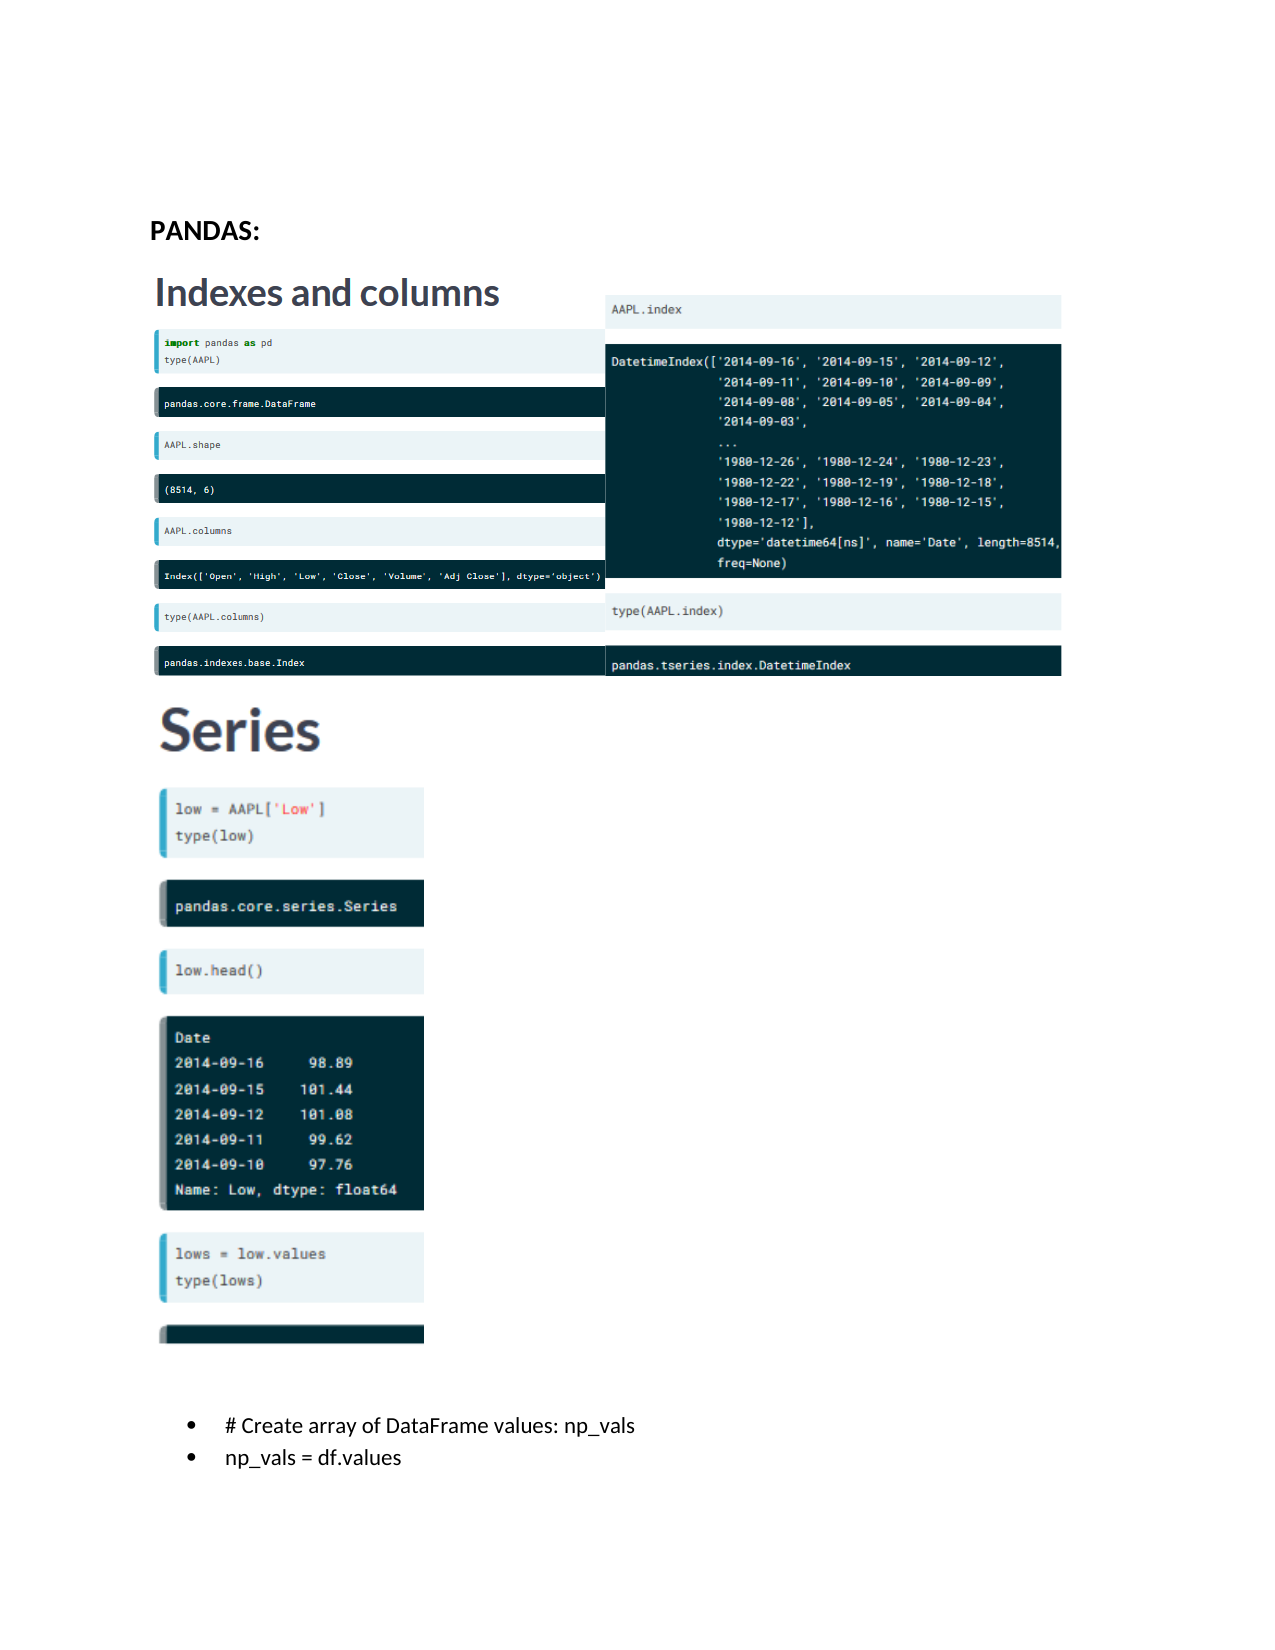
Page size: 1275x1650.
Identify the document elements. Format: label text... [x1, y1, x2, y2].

picture [949, 540, 956, 546]
picture [760, 358, 773, 365]
picture [310, 901, 325, 911]
picture [823, 661, 849, 669]
picture [725, 417, 730, 425]
picture [202, 1035, 211, 1042]
picture [372, 901, 379, 911]
picture [176, 1134, 192, 1144]
picture [302, 1084, 318, 1094]
picture [943, 358, 949, 365]
picture [858, 398, 871, 406]
picture [788, 358, 794, 365]
list np_vals = df.values [187, 1443, 1125, 1471]
picture [185, 1057, 192, 1068]
picture [176, 1032, 201, 1042]
picture [680, 357, 701, 365]
picture [858, 358, 871, 365]
picture [632, 661, 653, 670]
picture [997, 538, 1025, 549]
picture [845, 540, 857, 546]
picture [740, 519, 751, 526]
picture [985, 540, 997, 546]
picture [257, 1084, 264, 1094]
picture [788, 458, 794, 465]
picture [309, 1159, 325, 1169]
picture [670, 663, 688, 669]
picture [825, 498, 850, 506]
picture [345, 900, 369, 911]
picture [176, 1184, 211, 1194]
picture [176, 1159, 192, 1169]
picture [319, 1084, 324, 1094]
picture [746, 378, 751, 386]
picture [256, 1057, 264, 1068]
picture [922, 398, 927, 406]
picture [986, 378, 991, 386]
picture [845, 378, 850, 386]
picture [732, 378, 737, 386]
list # Create array of DataFrame values: np_vals [187, 1411, 1125, 1439]
picture [732, 540, 751, 549]
picture [733, 498, 751, 506]
picture [337, 1134, 352, 1144]
picture [336, 1057, 352, 1068]
picture [380, 904, 396, 911]
picture [892, 540, 913, 546]
picture [336, 1084, 352, 1094]
picture [943, 378, 949, 386]
picture [831, 478, 850, 486]
picture [337, 1184, 369, 1194]
picture [985, 478, 991, 486]
picture [957, 398, 970, 406]
picture [150, 273, 1062, 676]
picture [930, 478, 937, 486]
picture [257, 1134, 261, 1144]
picture [195, 1084, 245, 1094]
picture [823, 398, 836, 406]
text PANDAS: [150, 212, 1125, 247]
picture [309, 1134, 325, 1144]
picture [249, 1134, 253, 1144]
picture [654, 360, 667, 366]
picture [887, 358, 893, 365]
picture [273, 1184, 281, 1194]
picture [866, 478, 871, 486]
picture [746, 358, 752, 365]
picture [248, 1159, 253, 1169]
picture [746, 417, 751, 425]
picture [256, 1159, 264, 1169]
picture [195, 1057, 211, 1067]
picture [725, 661, 751, 669]
picture [283, 904, 308, 911]
picture [733, 458, 751, 465]
picture [797, 661, 815, 669]
picture [943, 398, 949, 406]
picture [760, 398, 773, 406]
picture [760, 661, 778, 669]
picture [732, 417, 737, 425]
picture [213, 1057, 245, 1068]
picture [930, 539, 948, 546]
picture [930, 498, 948, 506]
picture [229, 1184, 255, 1194]
picture [760, 417, 773, 425]
picture [733, 519, 740, 526]
picture [176, 1109, 192, 1119]
picture [978, 458, 986, 465]
picture [336, 1159, 352, 1169]
picture [238, 904, 255, 911]
picture [985, 498, 991, 506]
picture [781, 663, 787, 670]
picture [195, 1109, 245, 1119]
picture [284, 1186, 290, 1194]
picture [881, 478, 891, 486]
picture [319, 1109, 324, 1119]
picture [258, 904, 272, 911]
picture [725, 559, 780, 569]
picture [881, 378, 893, 386]
picture [372, 1184, 397, 1194]
picture [248, 1084, 253, 1094]
picture [978, 378, 986, 386]
picture [195, 1134, 245, 1144]
picture [1028, 538, 1040, 546]
picture [825, 458, 850, 466]
picture [809, 537, 841, 548]
picture [880, 398, 893, 406]
picture [176, 1057, 182, 1068]
picture [781, 417, 789, 425]
picture [302, 1109, 318, 1119]
picture [612, 358, 625, 365]
picture [195, 1159, 245, 1169]
picture [337, 1109, 352, 1119]
picture [612, 663, 631, 672]
picture [858, 378, 871, 386]
picture [957, 378, 970, 386]
picture [248, 1057, 253, 1067]
picture [823, 378, 836, 386]
picture [957, 358, 970, 365]
picture [929, 378, 934, 386]
picture [740, 478, 751, 486]
picture [150, 701, 424, 1386]
picture [292, 1187, 317, 1197]
picture [175, 901, 228, 914]
picture [760, 378, 773, 386]
picture [930, 458, 948, 465]
picture [781, 398, 794, 406]
picture [733, 478, 740, 486]
picture [823, 358, 836, 365]
picture [249, 1109, 253, 1119]
picture [176, 1084, 192, 1094]
picture [328, 904, 335, 911]
picture [746, 398, 752, 406]
picture [978, 398, 991, 406]
picture [886, 458, 892, 465]
picture [767, 538, 780, 546]
picture [937, 478, 948, 486]
picture [309, 1057, 325, 1068]
